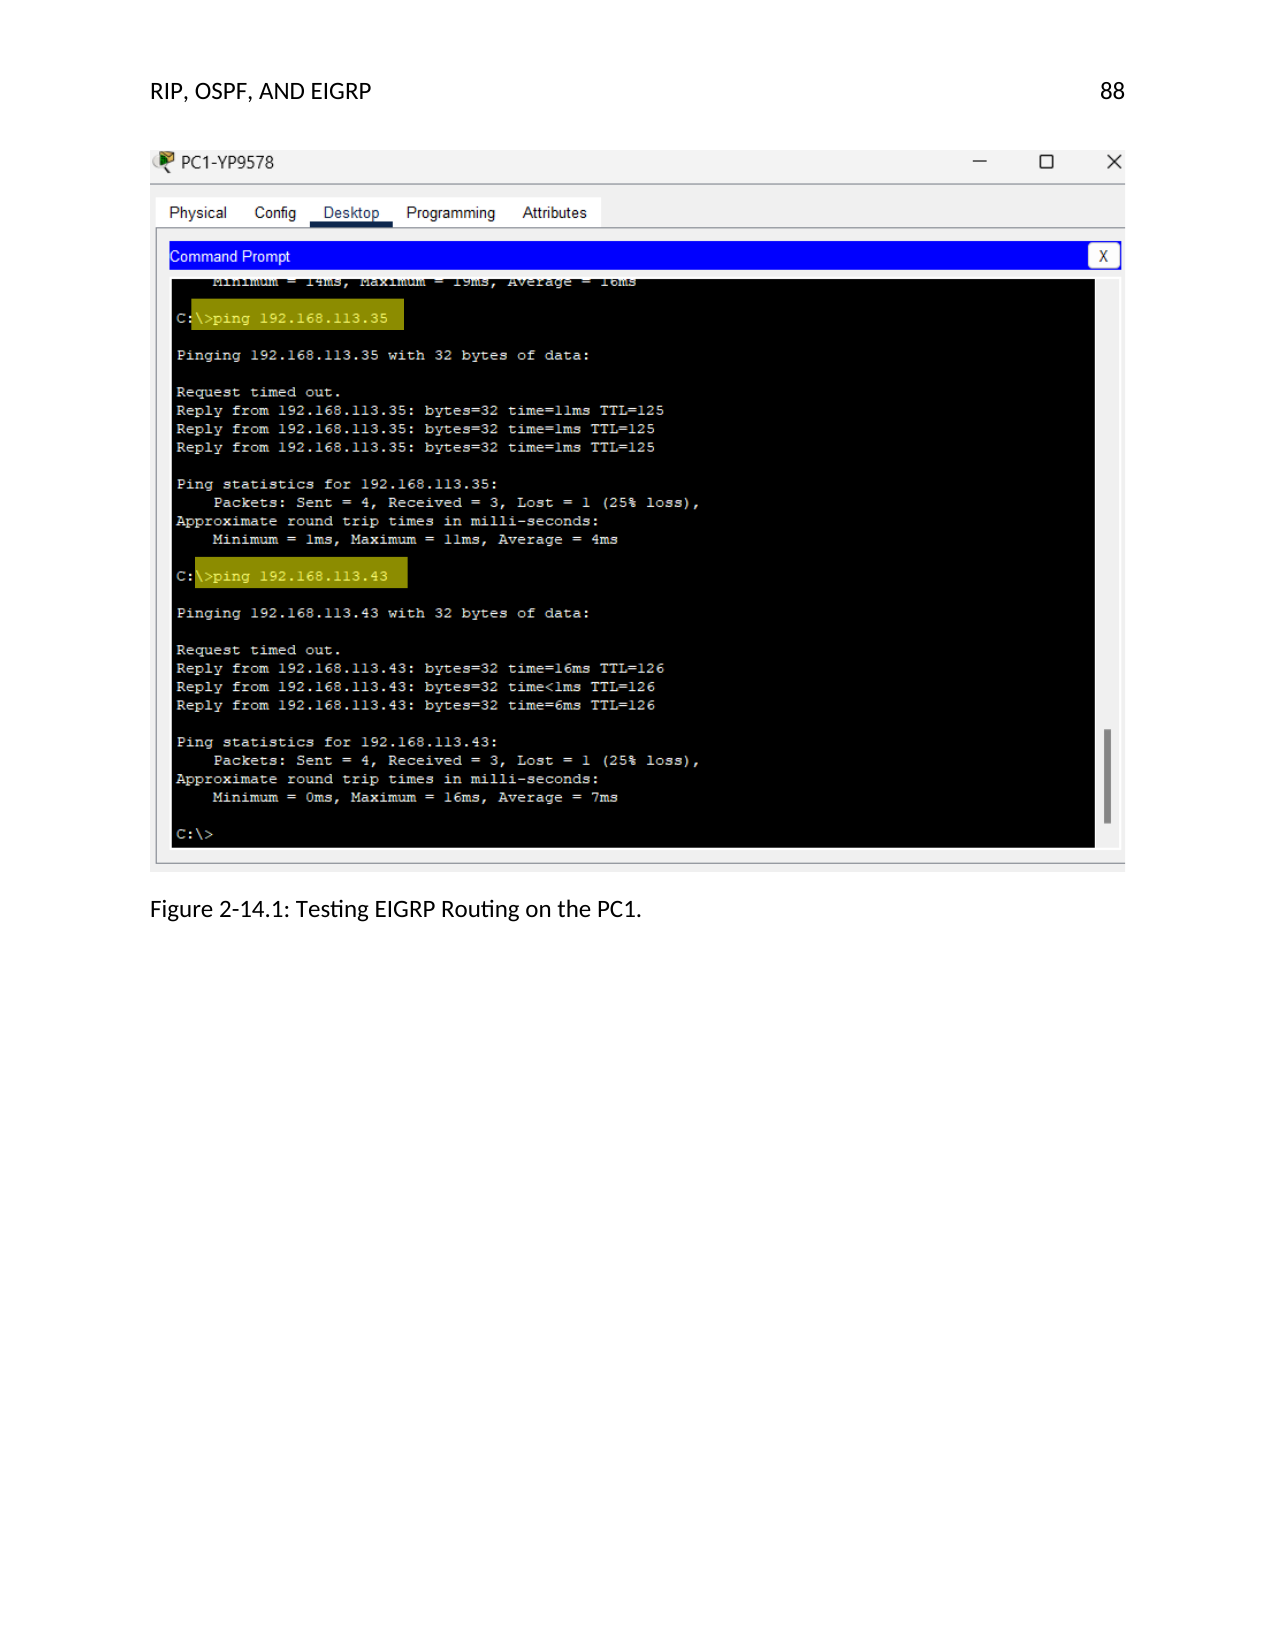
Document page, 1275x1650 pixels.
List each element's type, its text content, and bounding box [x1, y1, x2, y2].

text Figure 2-14.1: Testing EIGRP Routing on the PC1. [150, 893, 1125, 923]
picture [150, 150, 1125, 872]
